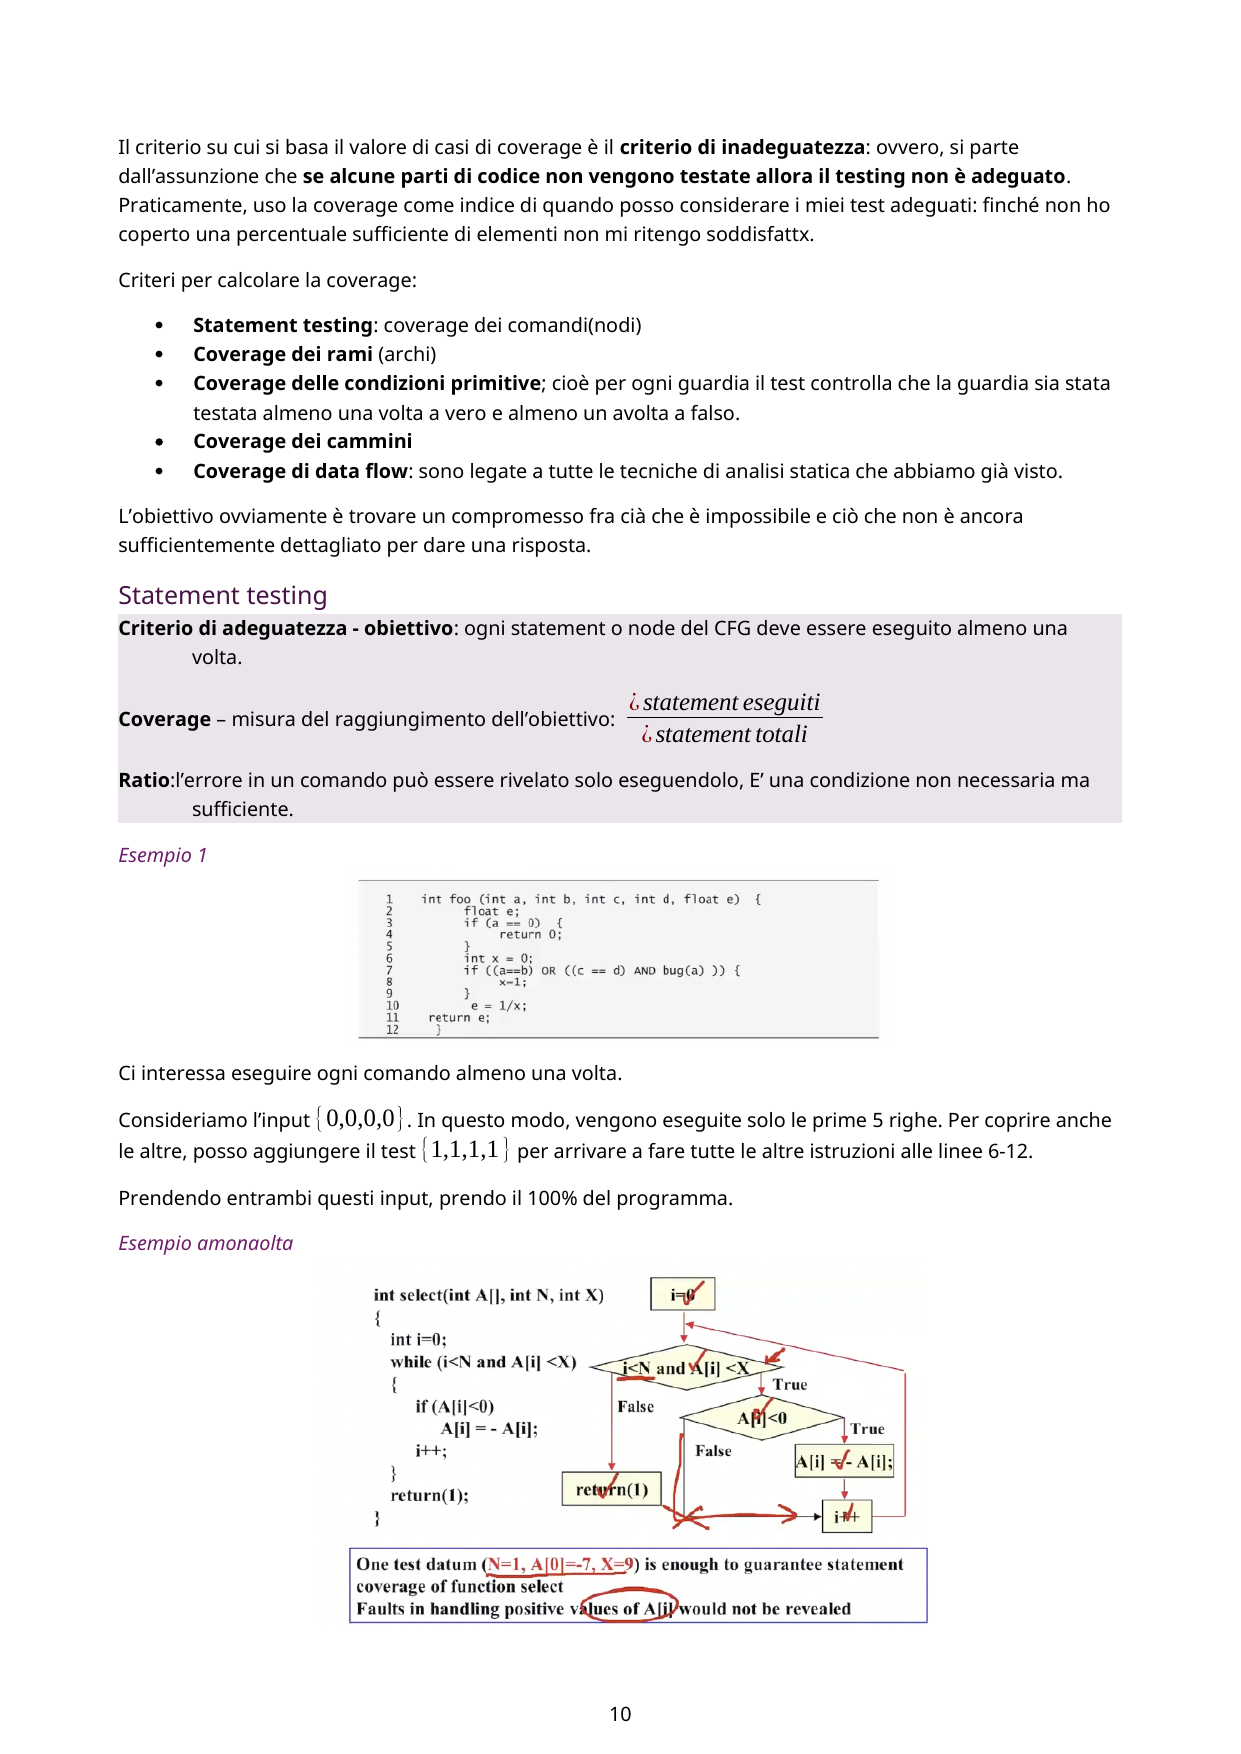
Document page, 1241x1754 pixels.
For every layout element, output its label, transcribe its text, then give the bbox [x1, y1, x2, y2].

text Il criterio su cui si basa il valore di casi di coverage è il criterio di inadeguatezza: ovvero, si parte dall’assunzione che se alcune parti di codice non vengono testate allora il testing non è adeguato. Praticamente, uso la coverage come indice di quando posso considerare i miei test adeguati: finché non ho coperto una percentuale sufficiente di elementi non mi ritengo soddisfattx. [118, 133, 1122, 247]
list Coverage di data flow: sono legate a tutte le tecniche di analisi statica che abbiamo già visto. [156, 457, 1122, 484]
subtitle Esempio amonaolta [118, 1229, 1122, 1256]
text Criteri per calcolare la coverage: [118, 266, 1122, 293]
list Statement testing: coverage dei comandi(nodi) [156, 312, 1122, 338]
text Coverage – misura del raggiungimento dell’obiettivo: [118, 689, 1122, 748]
text Prendendo entrambi questi input, prendo il 100% del programma. [118, 1184, 1122, 1211]
text Criterio di adeguatezza - obiettivo: ogni statement o node del CFG deve essere eseguito almeno una volta. [118, 614, 1122, 670]
subtitle Statement testing [118, 577, 1122, 611]
list Coverage dei cammini [156, 428, 1122, 455]
picture [312, 1258, 929, 1625]
text Consideriamo l’input . In questo modo, vengono eseguite solo le prime 5 righe. Per coprire anche le altre, posso aggiungere il test per arrivare a fare tutte le altre istruzioni alle linee 6-12. [118, 1105, 1122, 1165]
subtitle Esempio 1 [118, 841, 1122, 868]
list Coverage delle condizioni primitive; cioè per ogni guardia il test controlla che la guardia sia stata testata almeno una volta a vero e almeno un avolta a falso. [156, 370, 1122, 426]
picture [349, 870, 891, 1041]
text Ci interessa eseguire ogni comando almeno una volta. [118, 1059, 1122, 1086]
text Ratio:l’errore in un comando può essere rivelato solo eseguendolo, E’ una condizione non necessaria ma sufficiente. [118, 767, 1122, 823]
list Coverage dei rami (archi) [156, 341, 1122, 368]
text L’obiettivo ovviamente è trovare un compromesso fra cià che è impossibile e ciò che non è ancora sufficientemente dettagliato per dare una risposta. [118, 503, 1122, 559]
